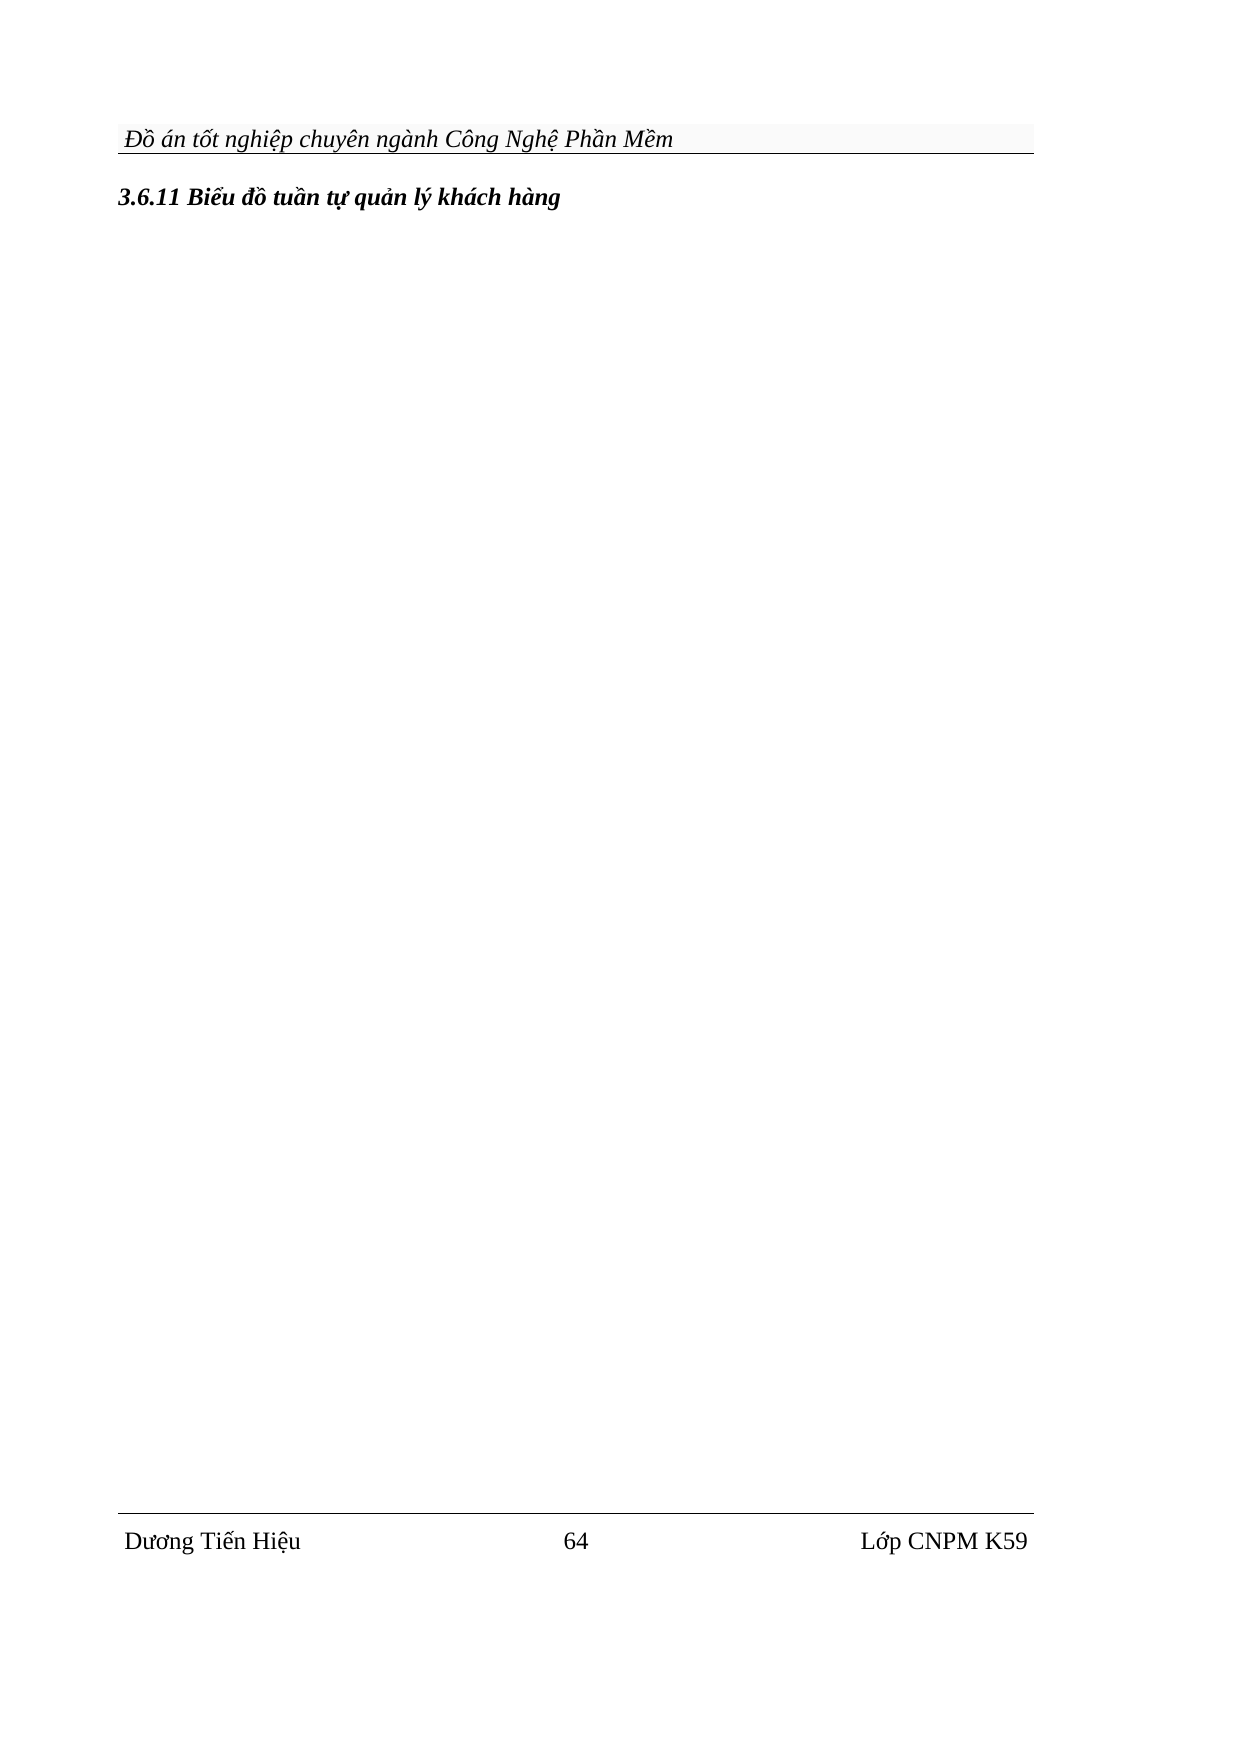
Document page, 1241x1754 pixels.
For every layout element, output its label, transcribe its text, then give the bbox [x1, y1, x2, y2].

subtitle Biểu đồ tuần tự quản lý khách hàng [118, 182, 1033, 211]
